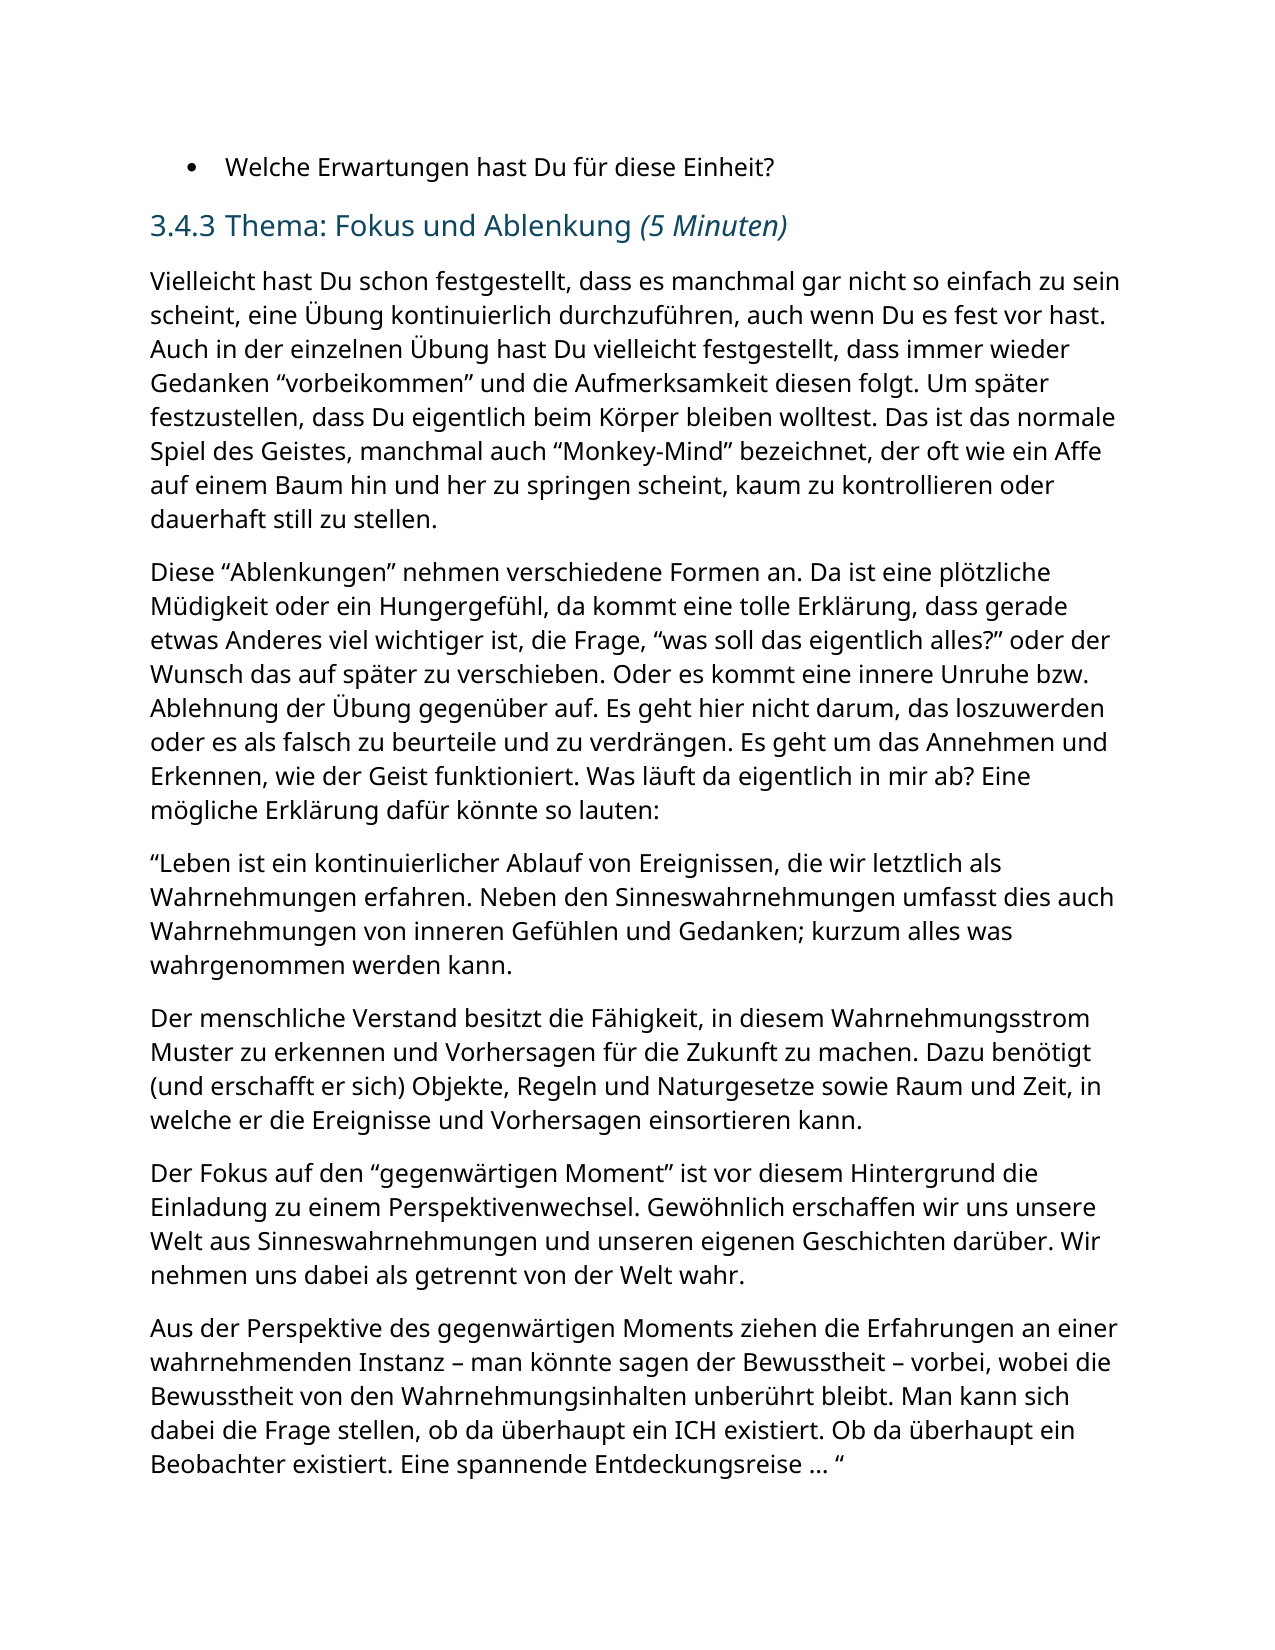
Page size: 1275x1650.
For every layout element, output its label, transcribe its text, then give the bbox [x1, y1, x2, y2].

text Aus der Perspektive des gegenwärtigen Moments ziehen die Erfahrungen an einer wahrnehmenden Instanz – man könnte sagen der Bewusstheit – vorbei, wobei die Bewusstheit von den Wahrnehmungsinhalten unberührt bleibt. Man kann sich dabei die Frage stellen, ob da überhaupt ein ICH existiert. Ob da überhaupt ein Beobachter existiert. Eine spannende Entdeckungsreise … “ [150, 1311, 1125, 1481]
text Diese “Ablenkungen” nehmen verschiedene Formen an. Da ist eine plötzliche Müdigkeit oder ein Hungergefühl, da kommt eine tolle Erklärung, dass gerade etwas Anderes viel wichtiger ist, die Frage, “was soll das eigentlich alles?” oder der Wunsch das auf später zu verschieben. Oder es kommt eine innere Unruhe bzw. Ablehnung der Übung gegenüber auf. Es geht hier nicht darum, das loszuwerden oder es als falsch zu beurteile und zu verdrängen. Es geht um das Annehmen und Erkennen, wie der Geist funktioniert. Was läuft da eigentlich in mir ab? Eine mögliche Erklärung dafür könnte so lauten: [150, 554, 1125, 827]
text Vielleicht hast Du schon festgestellt, dass es manchmal gar nicht so einfach zu sein scheint, eine Übung kontinuierlich durchzuführen, auch wenn Du es fest vor hast. Auch in der einzelnen Übung hast Du vielleicht festgestellt, dass immer wieder Gedanken “vorbeikommen” und die Aufmerksamkeit diesen folgt. Um später festzustellen, dass Du eigentlich beim Körper bleiben wolltest. Das ist das normale Spiel des Geistes, manchmal auch “Monkey-Mind” bezeichnet, der oft wie ein Affe auf einem Baum hin und her zu springen scheint, kaum zu kontrollieren oder dauerhaft still zu stellen. [150, 263, 1125, 536]
text Der Fokus auf den “gegenwärtigen Moment” ist vor diesem Hintergrund die Einladung zu einem Perspektivenwechsel. Gewöhnlich erschaffen wir uns unsere Welt aus Sinneswahrnehmungen und unseren eigenen Geschichten darüber. Wir nehmen uns dabei als getrennt von der Welt wahr. [150, 1156, 1125, 1292]
list Welche Erwartungen hast Du für diese Einheit? [187, 150, 1125, 184]
text “Leben ist ein kontinuierlicher Ablauf von Ereignissen, die wir letztlich als Wahrnehmungen erfahren. Neben den Sinneswahrnehmungen umfasst dies auch Wahrnehmungen von inneren Gefühlen und Gedanken; kurzum alles was wahrgenommen werden kann. [150, 846, 1125, 982]
subtitle 3.4.3 Thema: Fokus und Ablenkung (5 Minuten) [150, 205, 1125, 244]
text Der menschliche Verstand besitzt die Fähigkeit, in diesem Wahrnehmungsstrom Muster zu erkennen und Vorhersagen für die Zukunft zu machen. Dazu benötigt (und erschafft er sich) Objekte, Regeln und Naturgesetze sowie Raum und Zeit, in welche er die Ereignisse und Vorhersagen einsortieren kann. [150, 1001, 1125, 1137]
